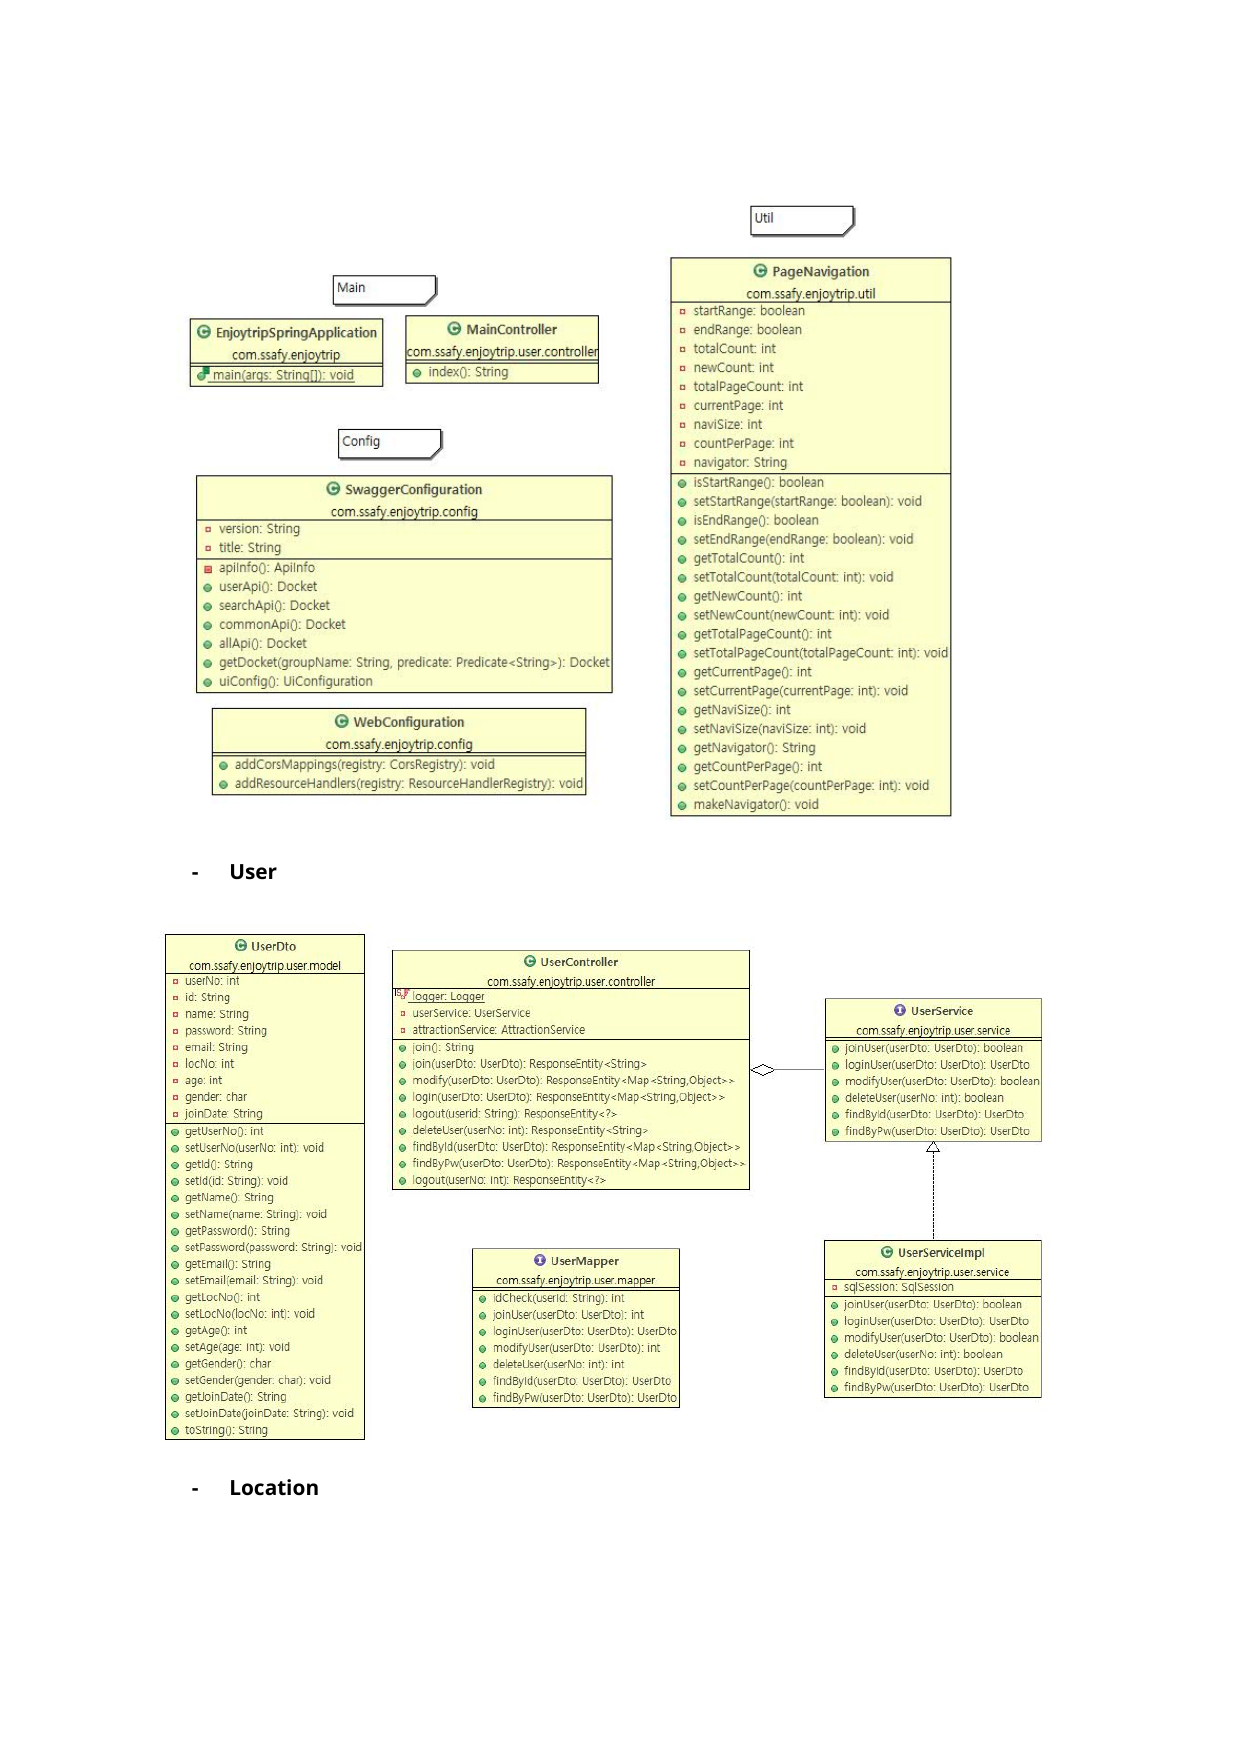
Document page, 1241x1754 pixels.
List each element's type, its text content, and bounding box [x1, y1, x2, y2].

list Location [192, 1473, 1090, 1502]
picture [150, 904, 1058, 1455]
list User [192, 857, 1090, 886]
picture [150, 177, 978, 839]
